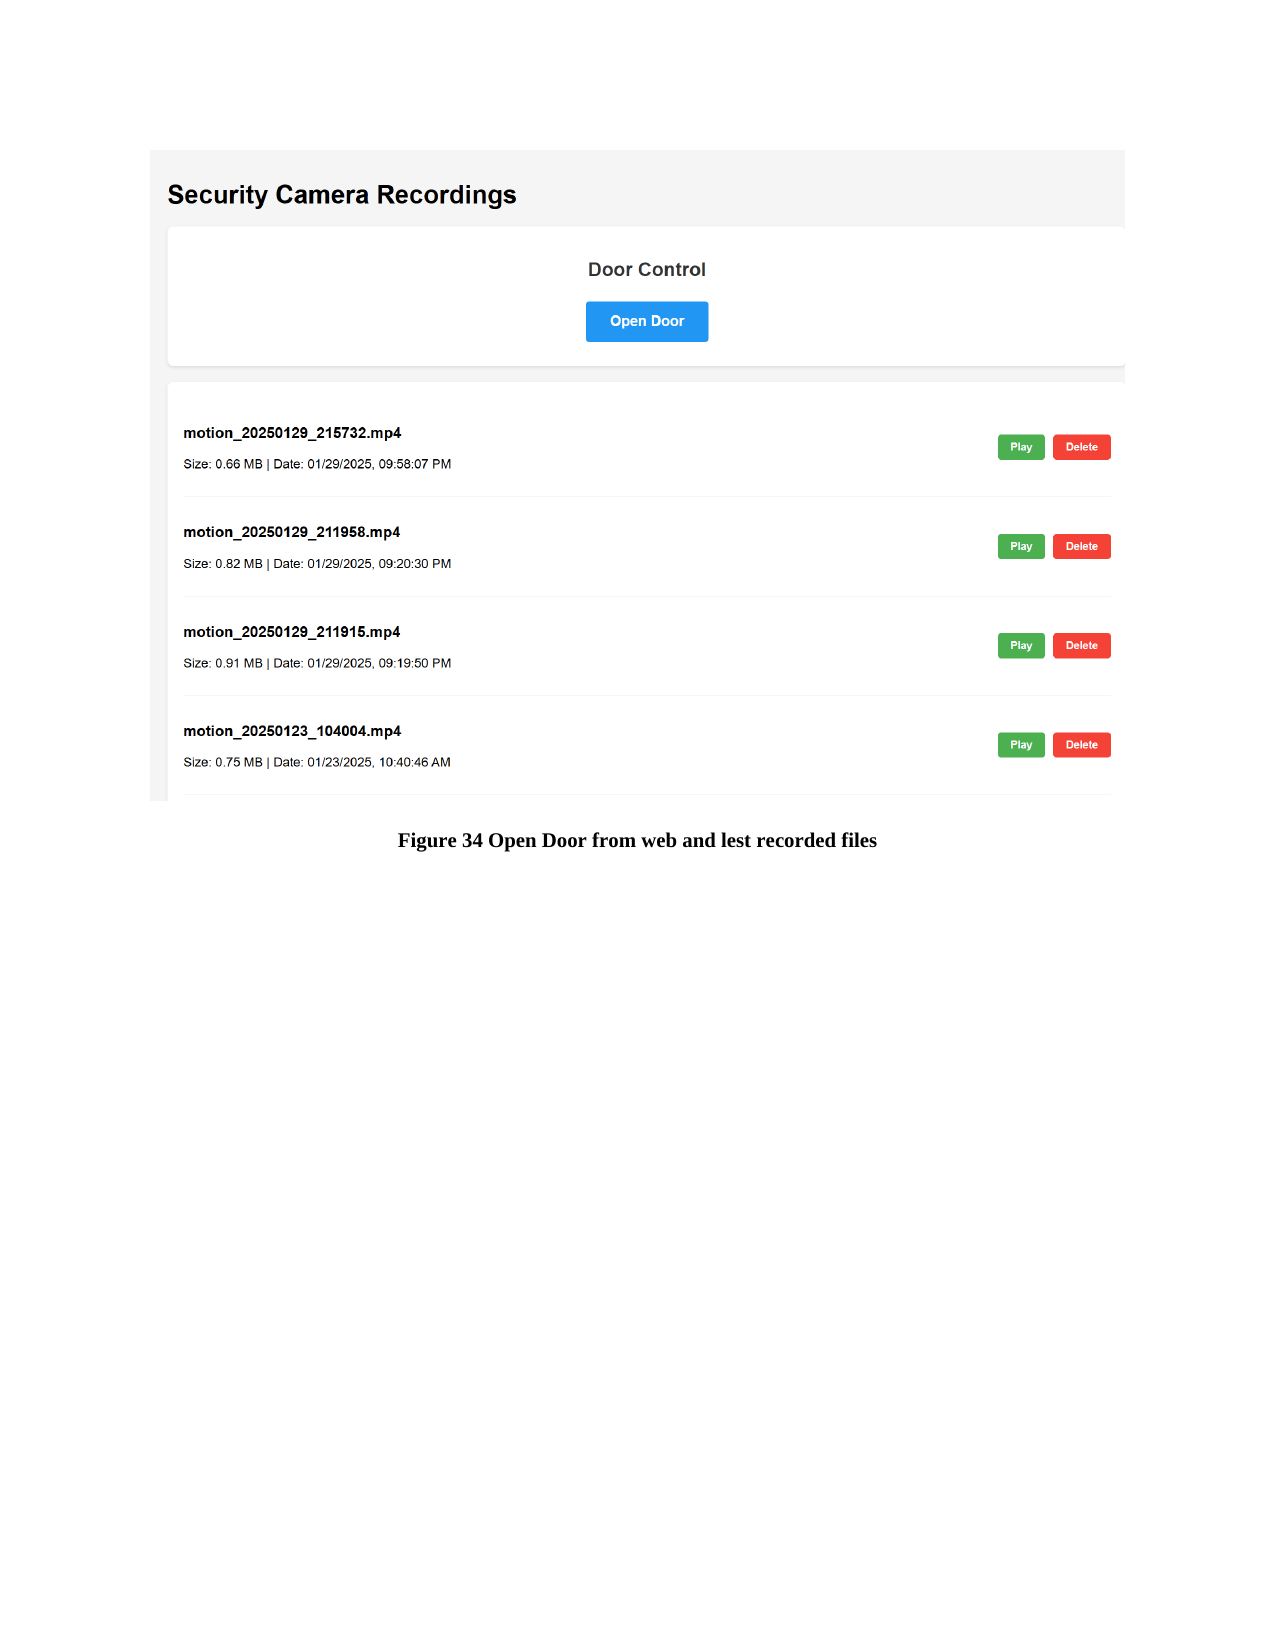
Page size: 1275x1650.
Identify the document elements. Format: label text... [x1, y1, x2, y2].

text Figure 34 Open Door from web and lest recorded files [150, 828, 1125, 852]
picture [150, 150, 1125, 801]
